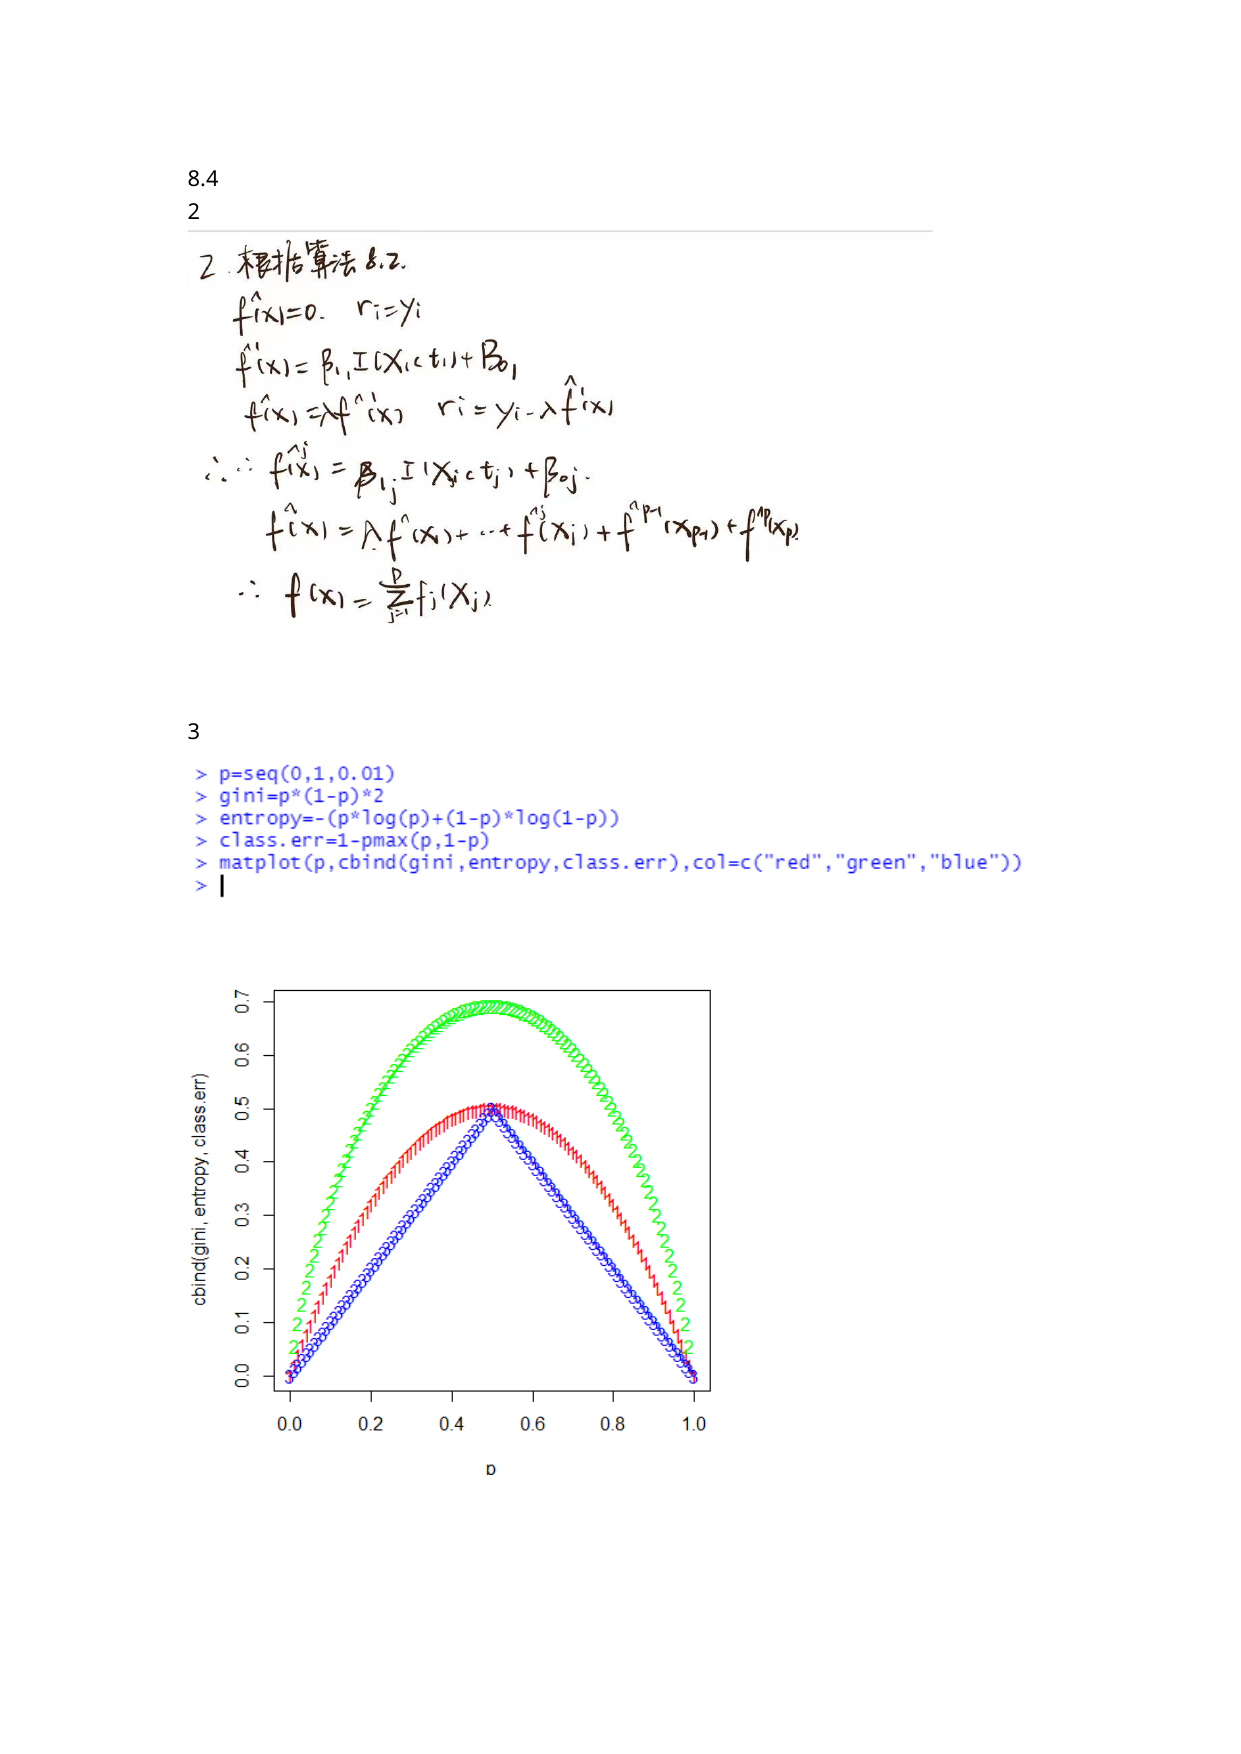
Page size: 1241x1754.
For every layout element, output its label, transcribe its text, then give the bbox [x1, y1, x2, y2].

picture [187, 747, 1053, 955]
picture [187, 974, 736, 1475]
text 3 [187, 714, 1053, 747]
text 8.4 [187, 162, 1053, 194]
picture [187, 227, 933, 691]
text 2 [187, 194, 1053, 227]
